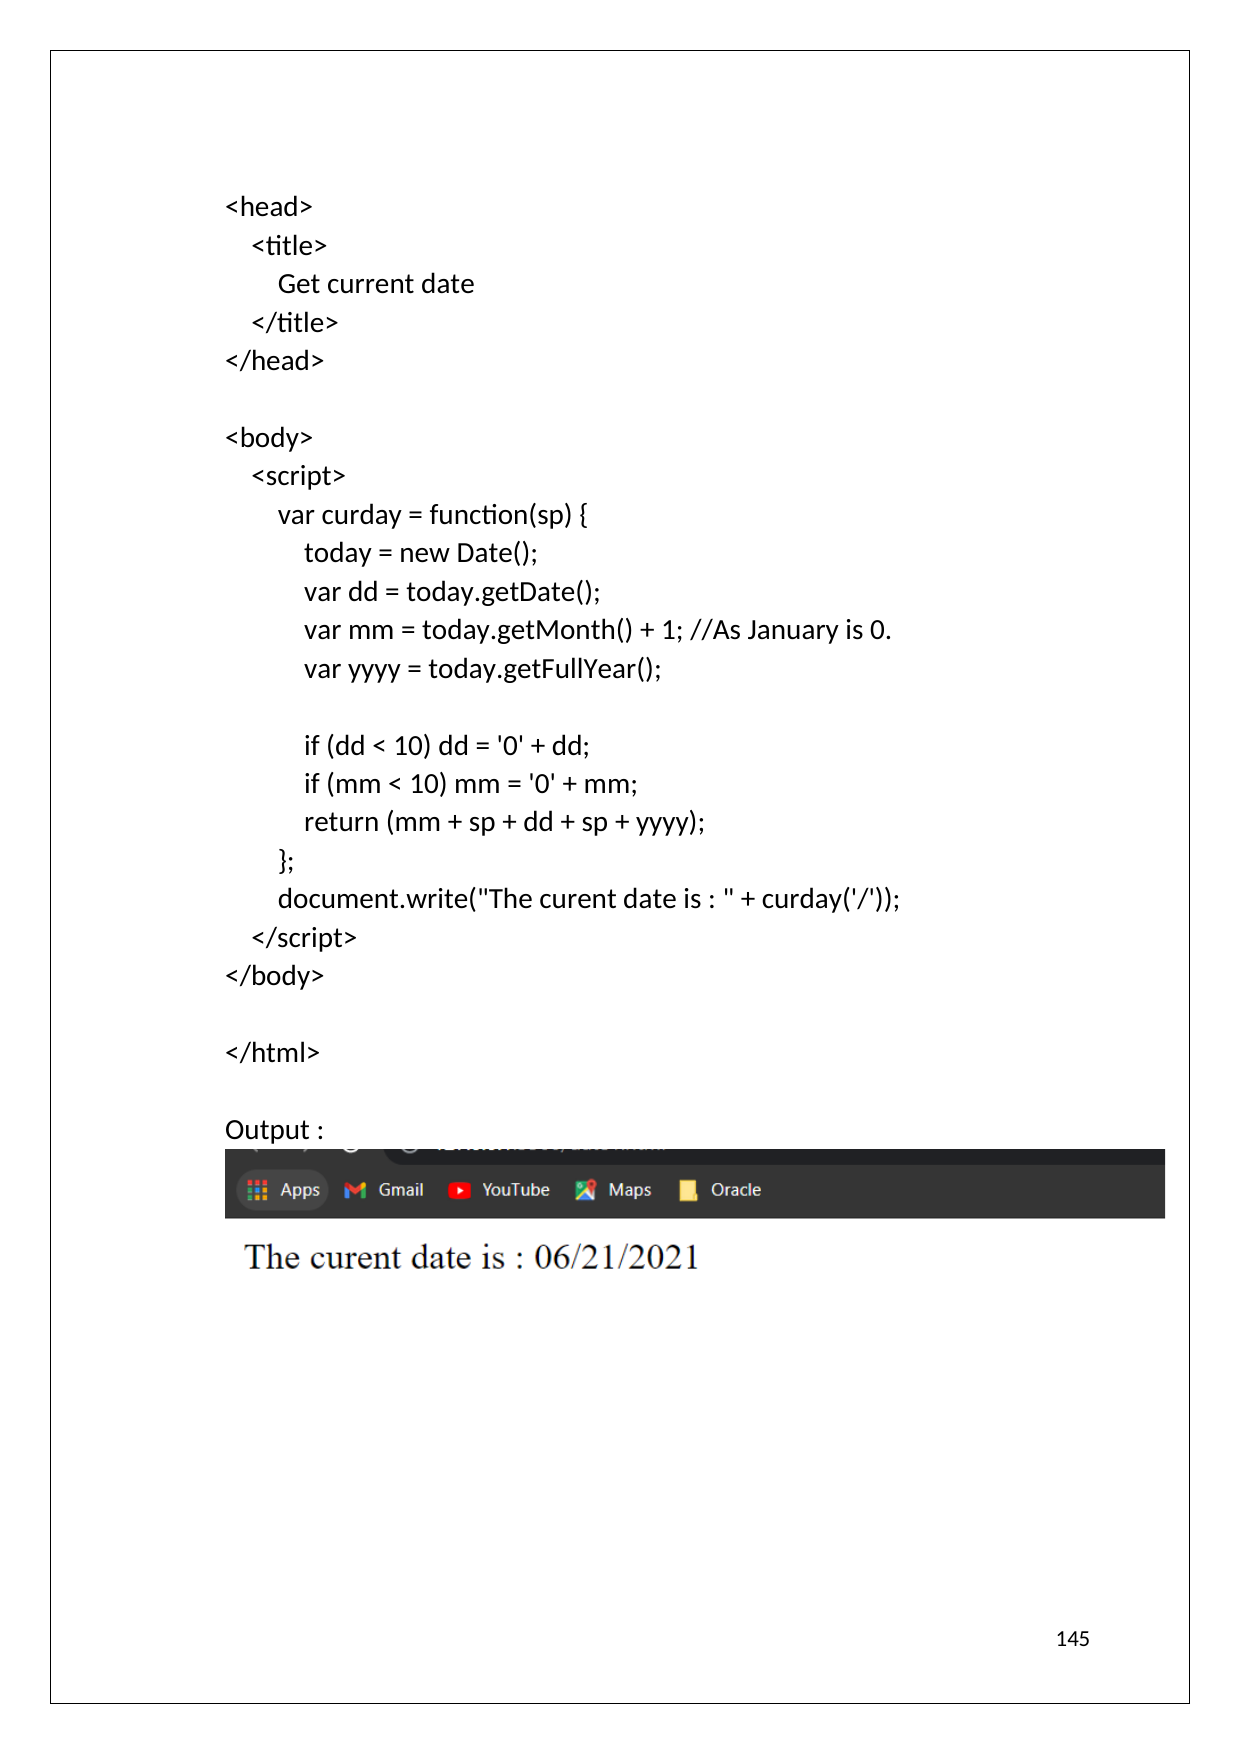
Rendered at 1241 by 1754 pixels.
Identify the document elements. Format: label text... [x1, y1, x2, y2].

list <head> [225, 188, 1090, 224]
list <title> [225, 227, 1090, 262]
list return (mm + sp + dd + sp + yyyy); [225, 803, 1090, 839]
list today = new Date(); [225, 534, 1090, 570]
list </title> [225, 304, 1090, 339]
list Output : [225, 1111, 1090, 1147]
list Get current date [225, 265, 1090, 301]
list if (mm < 10) mm = '0' + mm; [225, 765, 1090, 801]
list </body> [225, 957, 1090, 993]
list if (dd < 10) dd = '0' + dd; [225, 727, 1090, 762]
list </html> [225, 1034, 1090, 1070]
picture [225, 1149, 1166, 1572]
list }; [225, 842, 1090, 877]
list var dd = today.getDate(); [225, 573, 1090, 608]
list var mm = today.getMonth() + 1; //As January is 0. [225, 611, 1090, 647]
list document.write("The curent date is : " + curday('/')); [225, 880, 1090, 916]
list <body> [225, 419, 1090, 455]
list <script> [225, 457, 1090, 493]
list </head> [225, 342, 1090, 378]
list var yyyy = today.getFullYear(); [225, 650, 1090, 685]
list </script> [225, 919, 1090, 954]
list var curday = function(sp) { [225, 496, 1090, 532]
